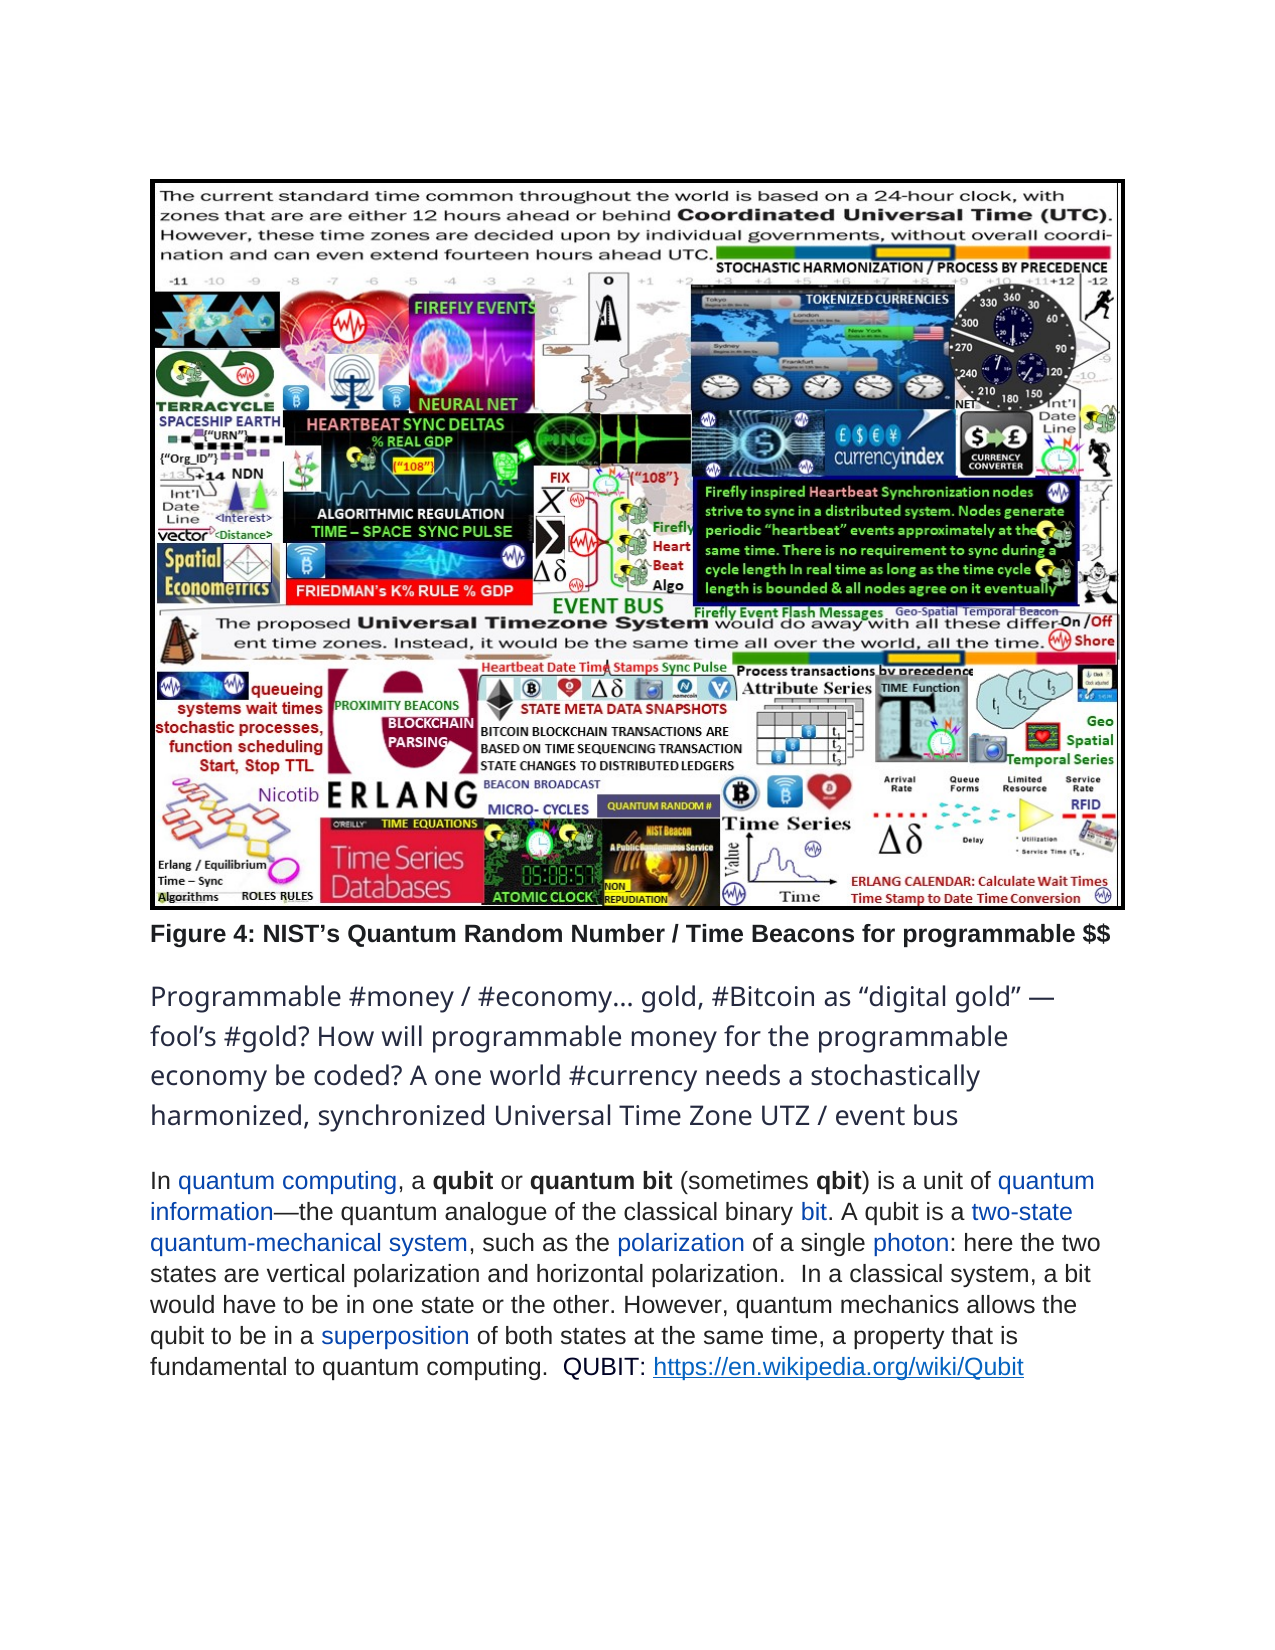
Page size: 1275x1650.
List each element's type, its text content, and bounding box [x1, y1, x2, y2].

text In quantum computing, a qubit or quantum bit (sometimes qbit) is a unit of quantum information—the quantum analogue of the classical binary bit. A qubit is a two-state quantum-mechanical system, such as the polarization of a single photon: here the two states are vertical polarization and horizontal polarization. In a classical system, a bit would have to be in one state or the other. However, quantum mechanics allows the qubit to be in a superposition of both states at the same time, a property that is fundamental to quantum computing. QUBIT: https://en.wikipedia.org/wiki/Qubit [150, 1166, 1125, 1381]
text Programmable #money / #economy… gold, #Bitcoin as “digital gold” — fool’s #gold? How will programmable money for the programmable economy be coded? A one world #currency needs a stochastically harmonized, synchronized Universal Time Zone UTZ / event bus [150, 977, 1125, 1133]
picture [154, 183, 1121, 906]
text Figure 4: NIST’s Quantum Random Number / Time Beacons for programmable $$ [150, 919, 1125, 948]
